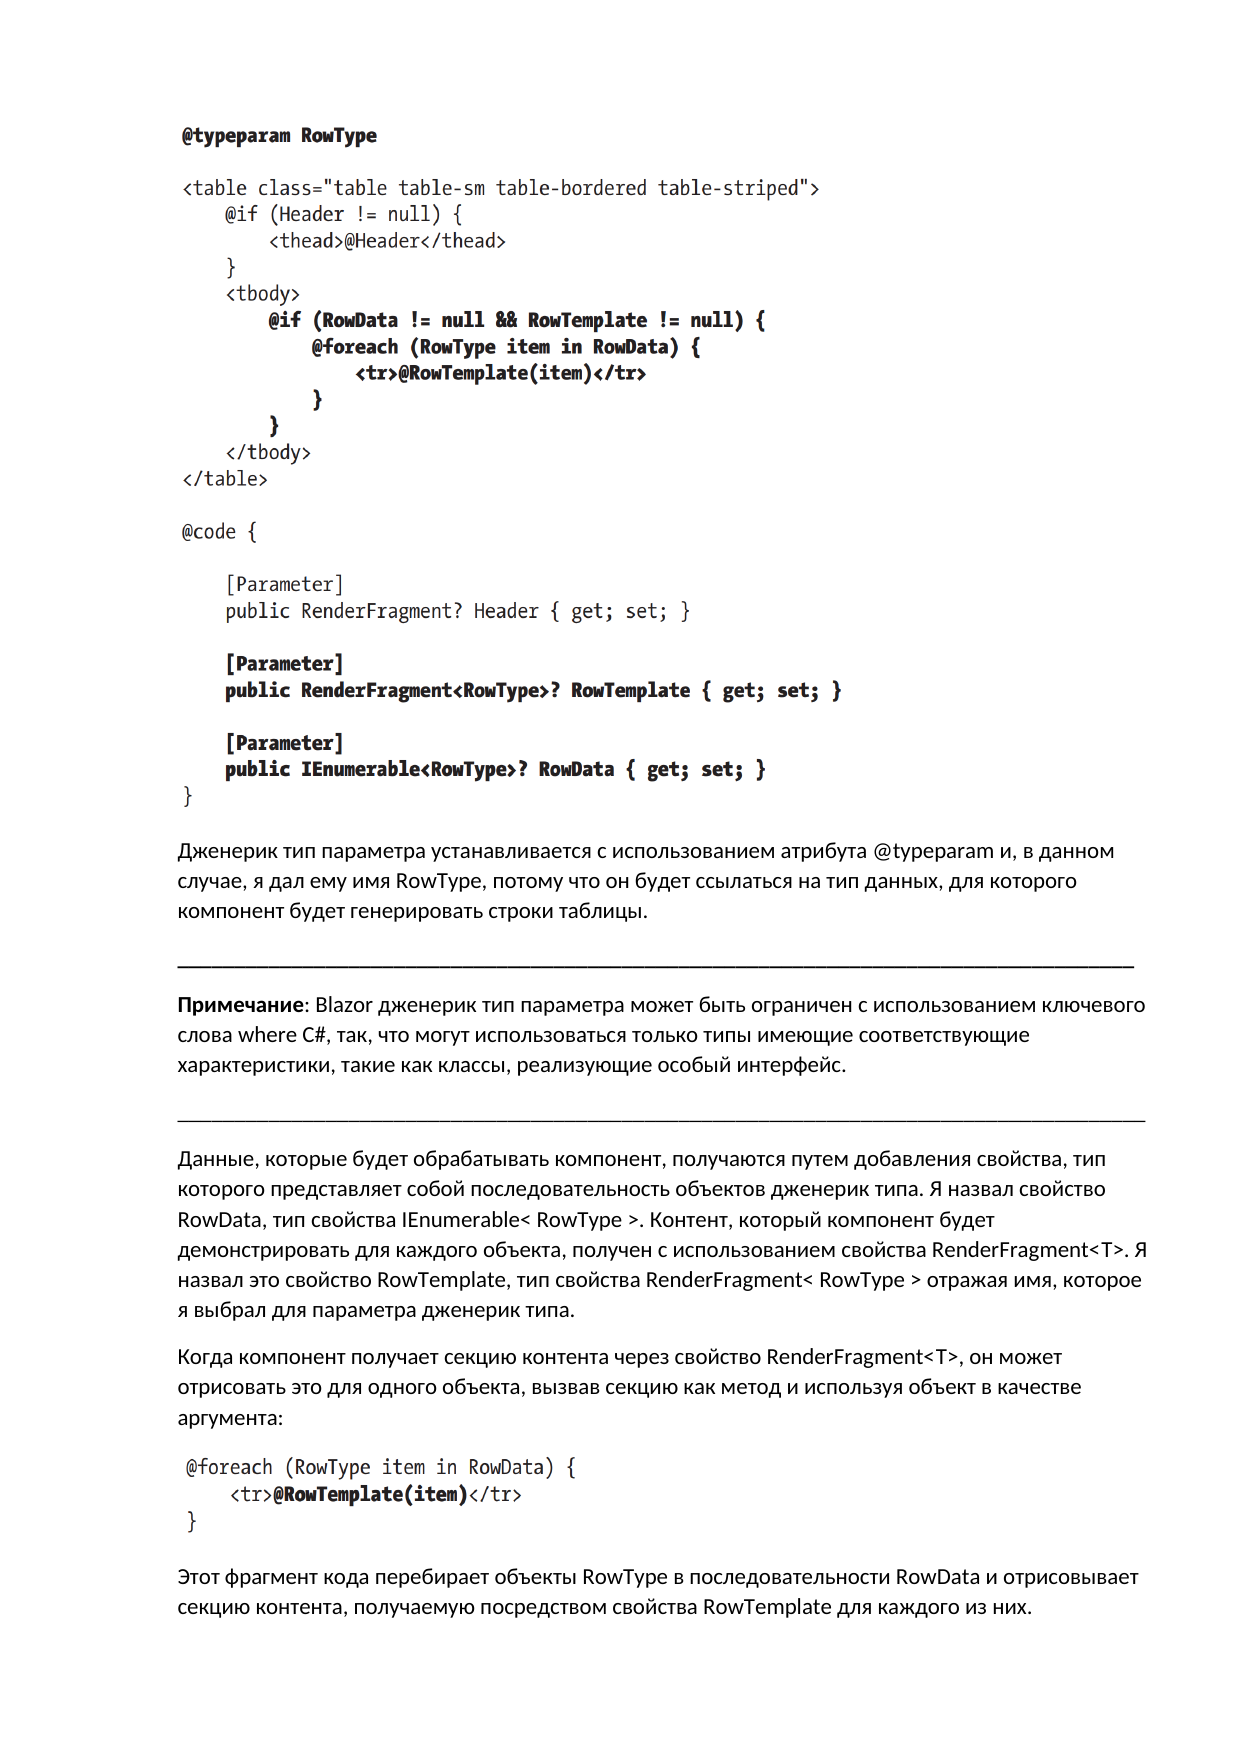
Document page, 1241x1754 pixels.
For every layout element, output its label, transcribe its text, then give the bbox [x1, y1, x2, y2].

text Дженерик тип параметра устанавливается с использованием атрибута @typeparam и, в данном случае, я дал ему имя RowType, потому что он будет ссылаться на тип данных, для которого компонент будет генерировать строки таблицы. [177, 836, 1152, 924]
picture [177, 1449, 588, 1544]
text Данные, которые будет обрабатывать компонент, получаются путем добавления свойства, тип которого представляет собой последовательность объектов дженерик типа. Я назвал свойство RowData, тип свойства IEnumerable< RowType >. Контент, который компонент будет демонстрировать для каждого объекта, получен с использованием свойства RenderFragment<T>. Я назвал это свойство RowTemplate, тип свойства RenderFragment< RowType > отражая имя, которое я выбрал для параметра дженерик типа. [177, 1144, 1152, 1323]
text _____________________________________________________________________________________ [177, 1097, 1152, 1125]
text Примечание: Blazor дженерик тип параметра может быть ограничен с использованием ключевого слова where C#, так, что могут использоваться только типы имеющие соответствующие характеристики, такие как классы, реализующие особый интерфейс. [177, 990, 1152, 1078]
picture [177, 118, 857, 817]
text Этот фрагмент кода перебирает объекты RowType в последовательности RowData и отрисовывает секцию контента, получаемую посредством свойства RowTemplate для каждого из них. [177, 1562, 1152, 1620]
text Когда компонент получает секцию контента через свойство RenderFragment<T>, он может отрисовать это для одного объекта, вызвав секцию как метод и используя объект в качестве аргумента: [177, 1342, 1152, 1431]
text ____________________________________________________________________________________ [177, 943, 1152, 971]
